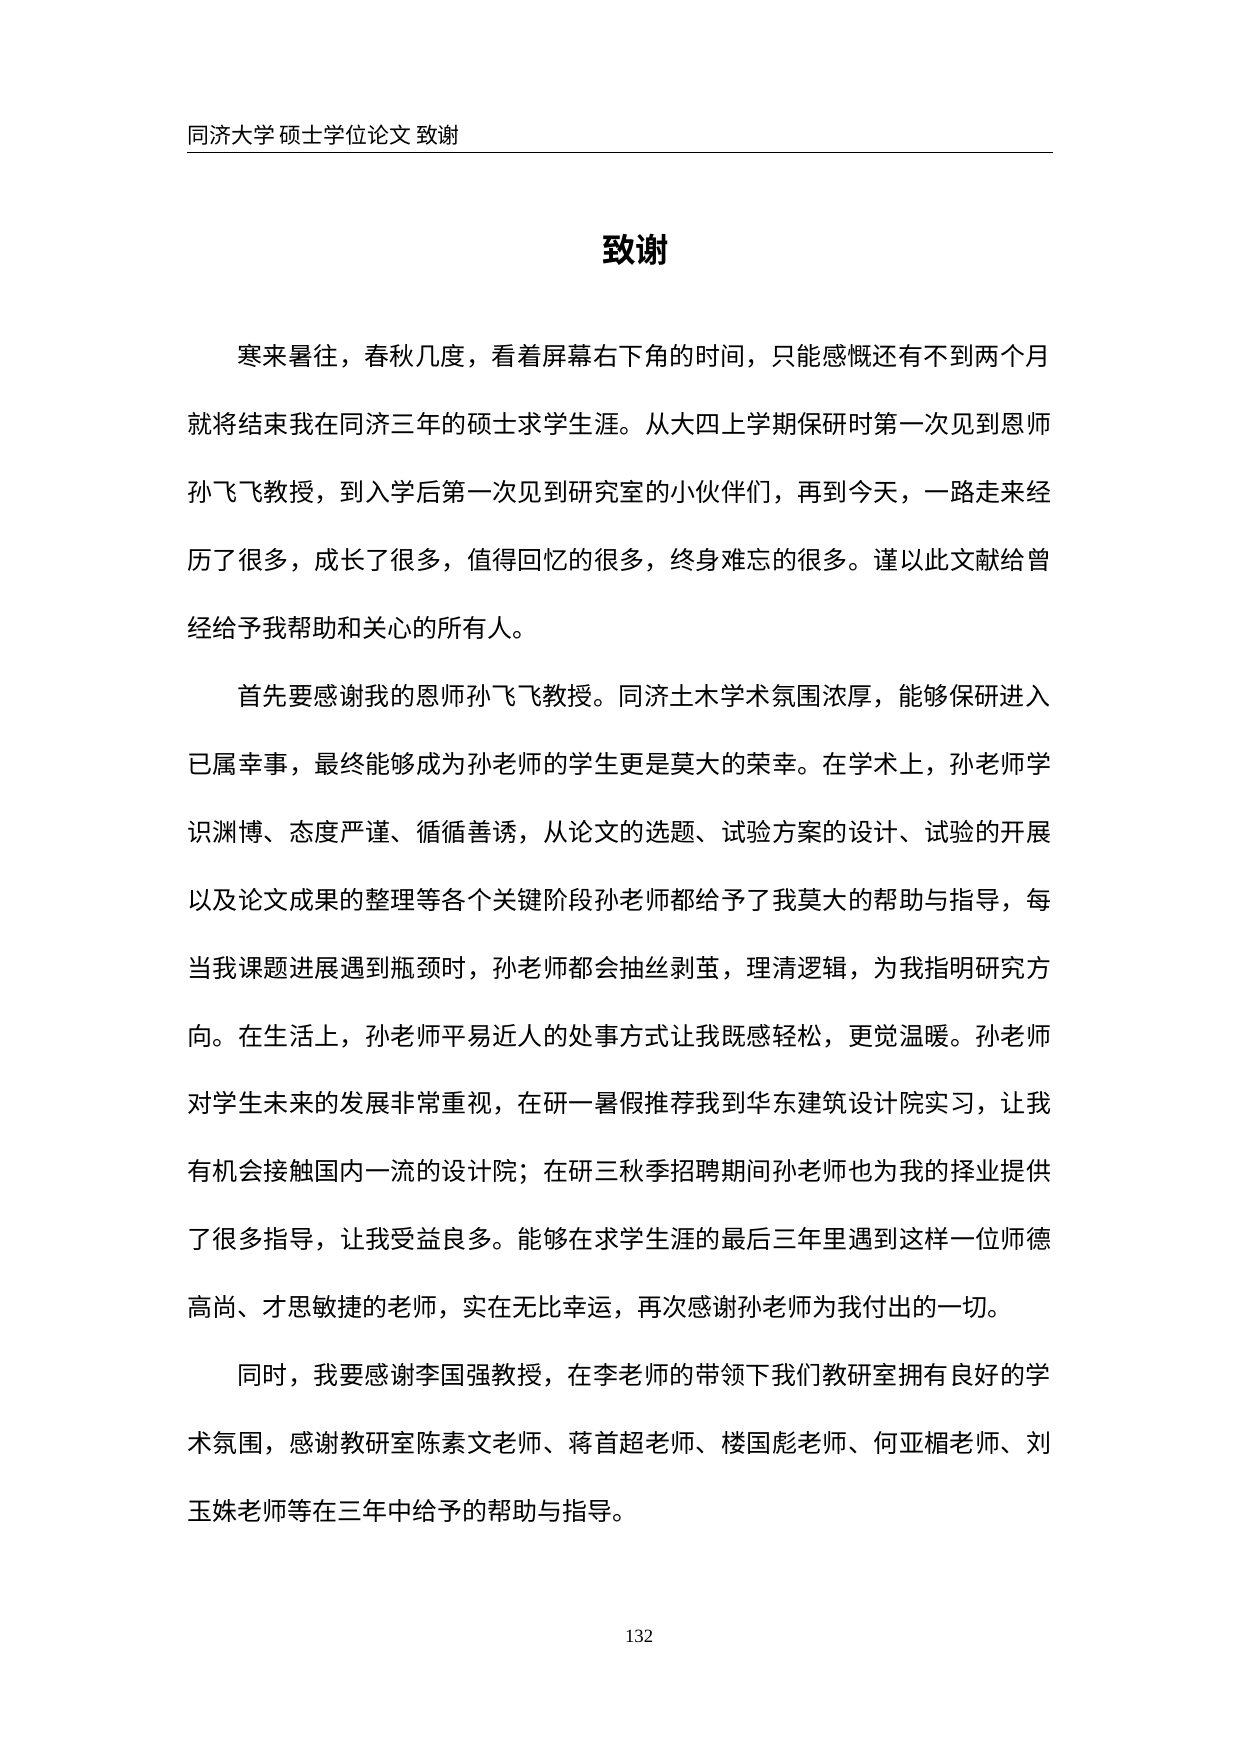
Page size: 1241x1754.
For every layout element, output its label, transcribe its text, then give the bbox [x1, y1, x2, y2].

text 同时，我要感谢李国强教授，在李老师的带领下我们教研室拥有良好的学术氛围，感谢教研室陈素文老师、蒋首超老师、楼国彪老师、何亚楣老师、刘玉姝老师等在三年中给予的帮助与指导。 [187, 1340, 1053, 1543]
subtitle 致谢 [217, 216, 1053, 283]
text 寒来暑往，春秋几度，看着屏幕右下角的时间，只能感慨还有不到两个月就将结束我在同济三年的硕士求学生涯。从大四上学期保研时第一次见到恩师孙飞飞教授，到入学后第一次见到研究室的小伙伴们，再到今天，一路走来经历了很多，成长了很多，值得回忆的很多，终身难忘的很多。谨以此文献给曾经给予我帮助和关心的所有人。 [187, 321, 1053, 661]
text 首先要感谢我的恩师孙飞飞教授。同济土木学术氛围浓厚，能够保研进入已属幸事，最终能够成为孙老师的学生更是莫大的荣幸。在学术上，孙老师学识渊博、态度严谨、循循善诱，从论文的选题、试验方案的设计、试验的开展以及论文成果的整理等各个关键阶段孙老师都给予了我莫大的帮助与指导，每当我课题进展遇到瓶颈时，孙老师都会抽丝剥茧，理清逻辑，为我指明研究方向。在生活上，孙老师平易近人的处事方式让我既感轻松，更觉温暖。孙老师对学生未来的发展非常重视，在研一暑假推荐我到华东建筑设计院实习，让我有机会接触国内一流的设计院；在研三秋季招聘期间孙老师也为我的择业提供了很多指导，让我受益良多。能够在求学生涯的最后三年里遇到这样一位师德高尚、才思敏捷的老师，实在无比幸运，再次感谢孙老师为我付出的一切。 [187, 661, 1053, 1340]
